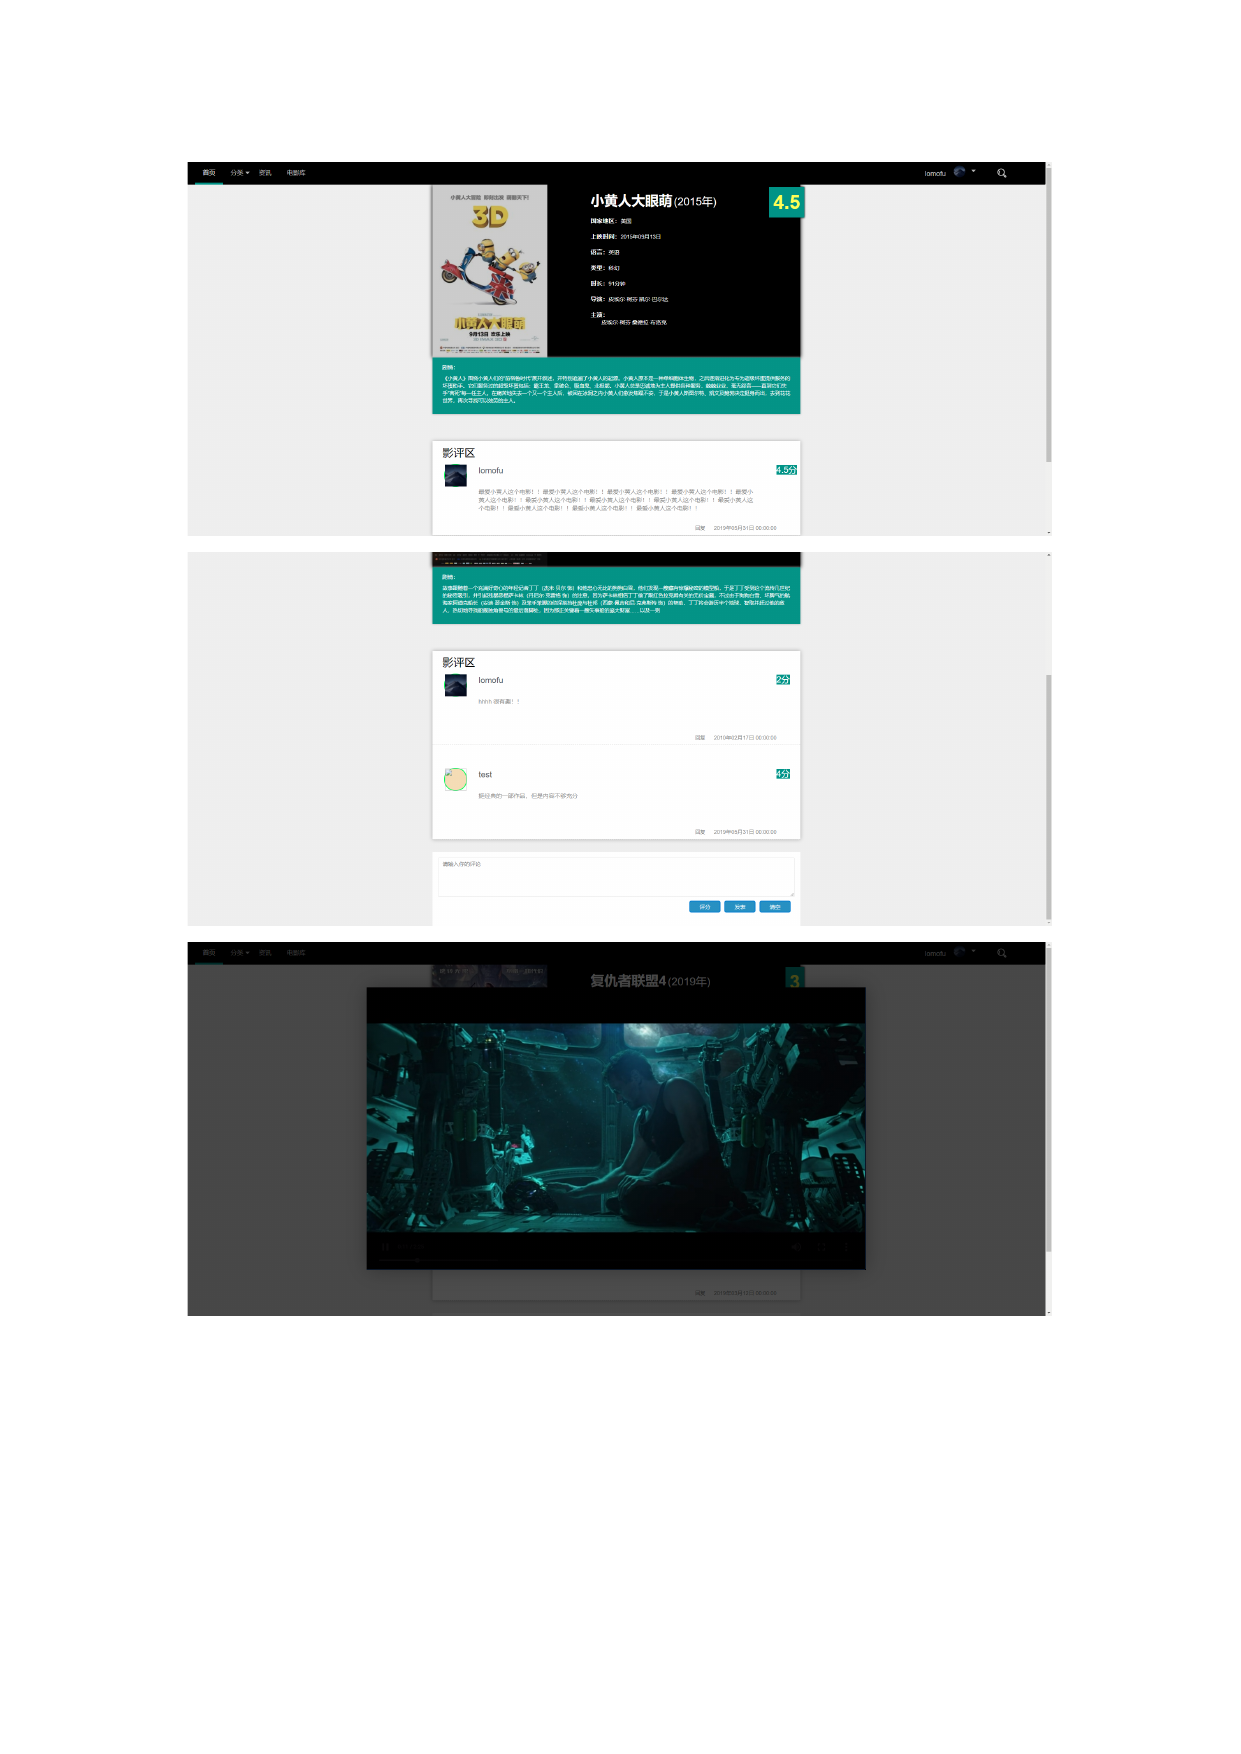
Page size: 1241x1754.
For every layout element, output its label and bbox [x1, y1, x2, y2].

picture [187, 162, 1052, 536]
picture [187, 942, 1052, 1316]
picture [187, 552, 1052, 926]
